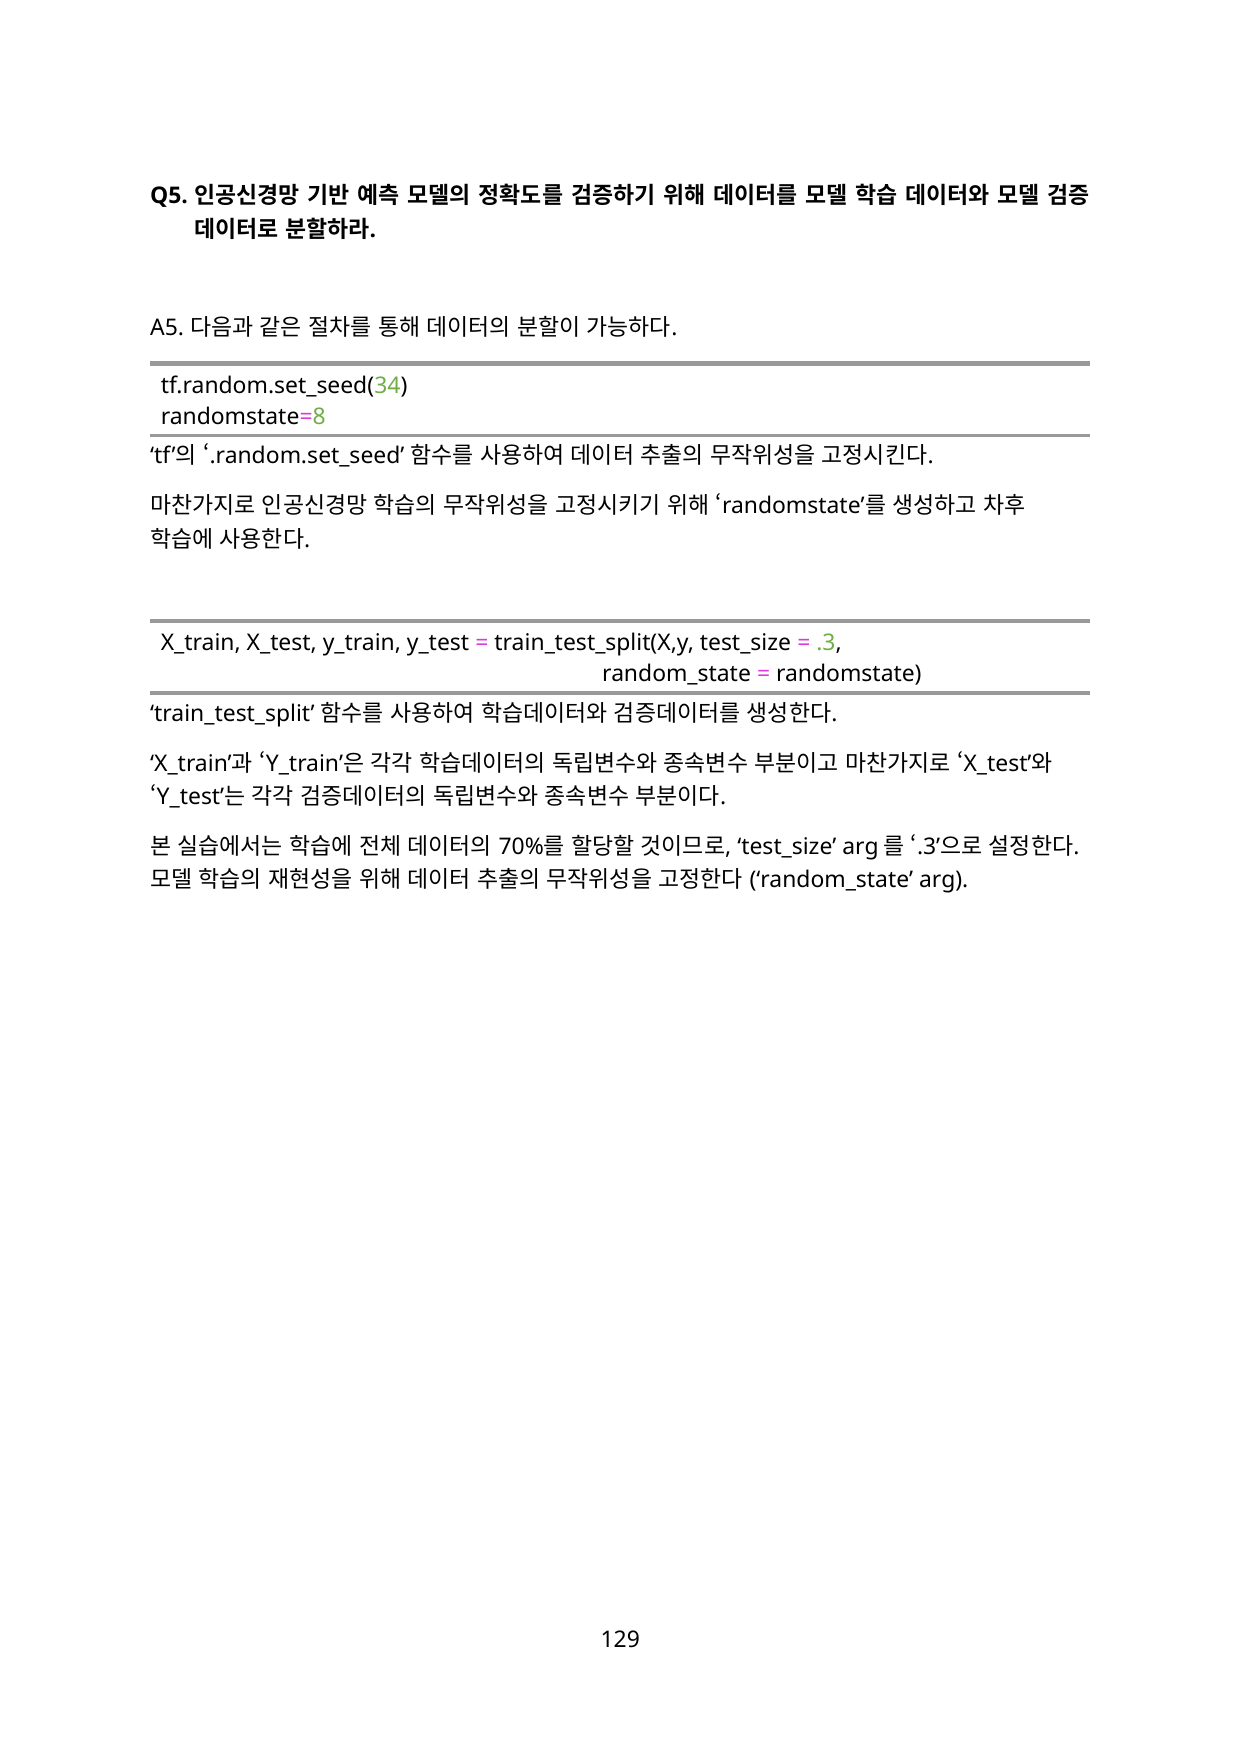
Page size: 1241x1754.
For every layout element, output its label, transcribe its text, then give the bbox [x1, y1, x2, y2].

text 마찬가지로 인공신경망 학습의 무작위성을 고정시키기 위해 ‘randomstate’를 생성하고 차후 학습에 사용한다. [150, 487, 1090, 554]
table_header tf.random.set_seed(34) randomstate=8 [150, 366, 1090, 434]
text ‘tf’의 ‘.random.set_seed’ 함수를 사용하여 데이터 추출의 무작위성을 고정시킨다. [150, 437, 1090, 471]
text 인공신경망 기반 예측 모델의 정확도를 검증하기 위해 데이터를 모델 학습 데이터와 모델 검증 데이터로 분할하라. [150, 177, 1090, 244]
text 본 실습에서는 학습에 전체 데이터의 70%를 할당할 것이므로, ‘test_size’ arg를 ‘.3’으로 설정한다. 모델 학습의 재현성을 위해 데이터 추출의 무작위성을 고정한다 (‘random_state’ arg). [150, 828, 1090, 894]
text 다음과 같은 절차를 통해 데이터의 분할이 가능하다. [150, 308, 1090, 342]
table_header X_train, X_test, y_train, y_test = train_test_split(X,y, test_size = .3, random_state = randomstate) [150, 623, 1090, 691]
text ‘X_train’과 ‘Y_train’은 각각 학습데이터의 독립변수와 종속변수 부분이고 마찬가지로 ‘X_test’와 ‘Y_test’는 각각 검증데이터의 독립변수와 종속변수 부분이다. [150, 744, 1090, 811]
text ‘train_test_split’ 함수를 사용하여 학습데이터와 검증데이터를 생성한다. [150, 695, 1090, 728]
